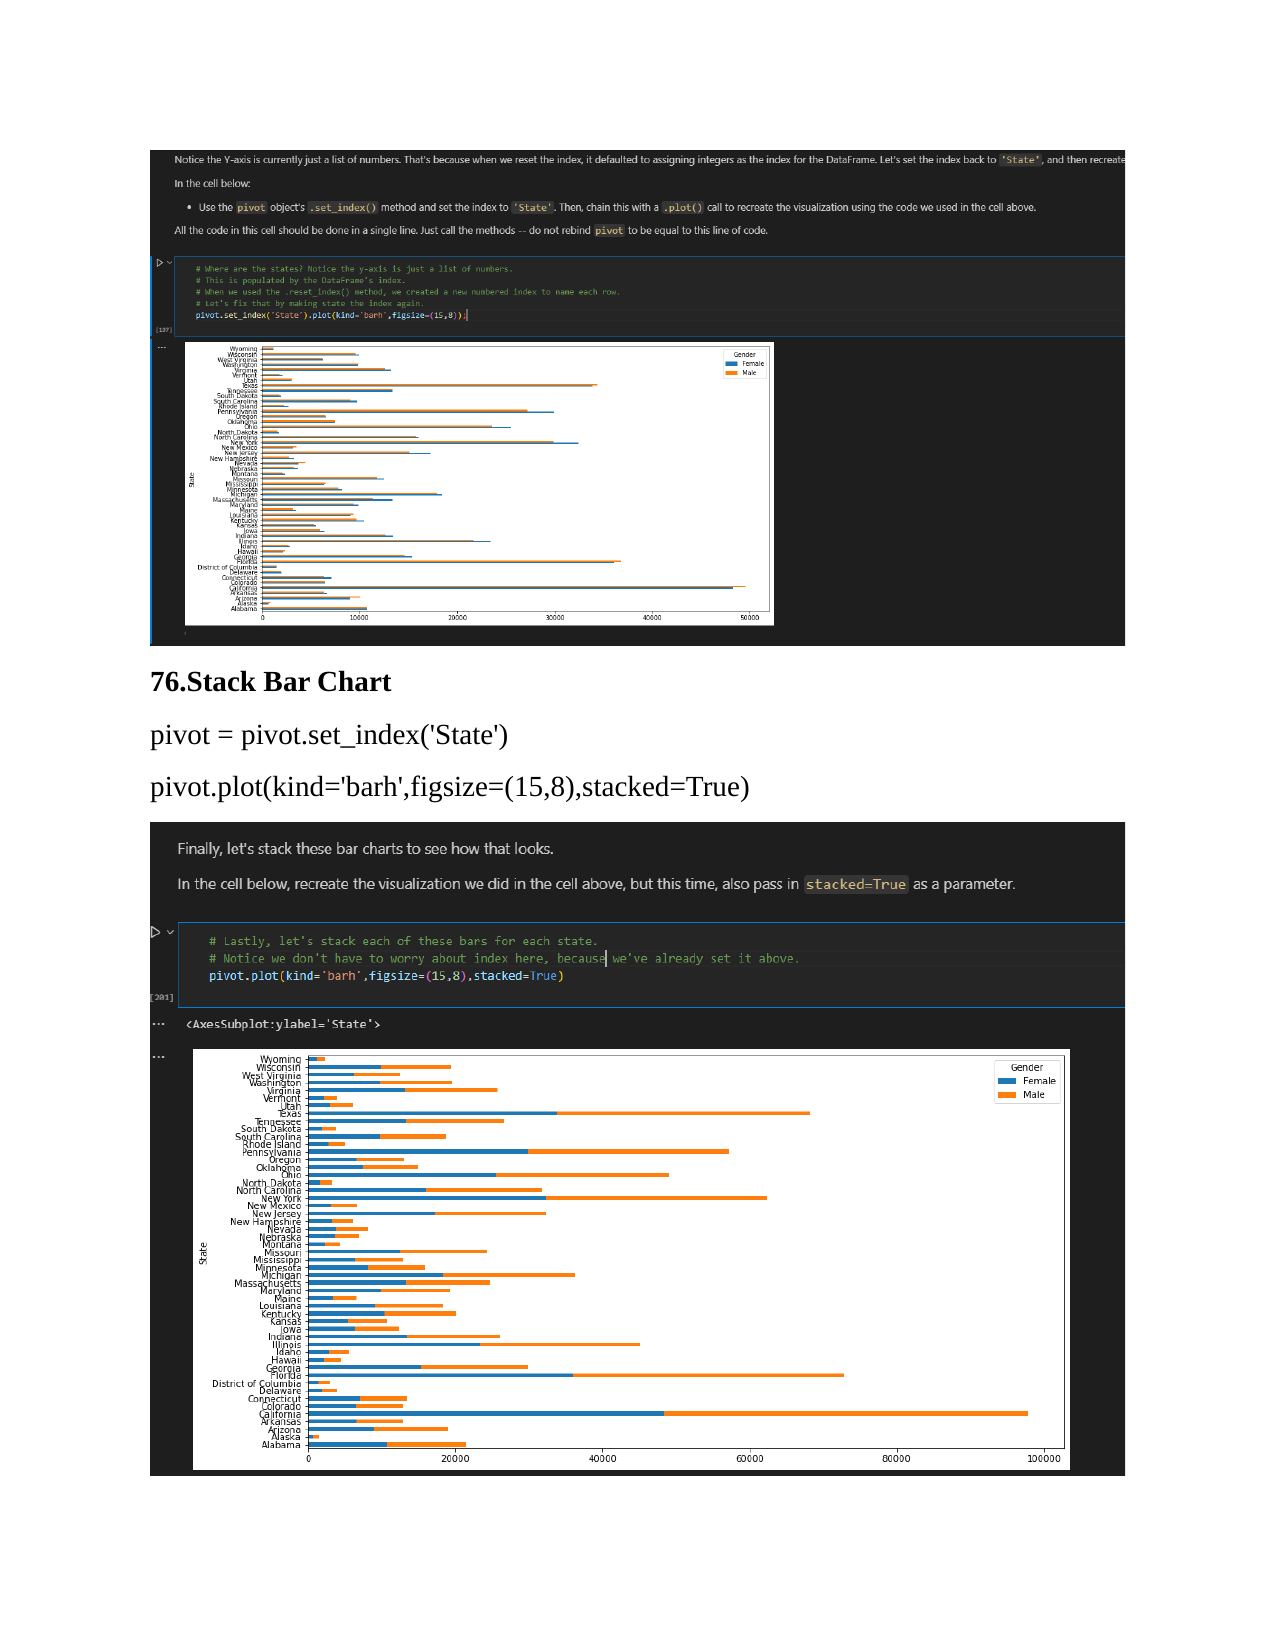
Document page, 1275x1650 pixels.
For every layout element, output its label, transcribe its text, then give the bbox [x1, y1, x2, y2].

picture [150, 150, 1125, 646]
text 76.Stack Bar Chart [150, 664, 1125, 697]
picture [150, 822, 1125, 1476]
text pivot = pivot.set_index('State') [150, 717, 1125, 750]
text pivot.plot(kind='barh',figsize=(15,8),stacked=True) [150, 769, 1125, 803]
